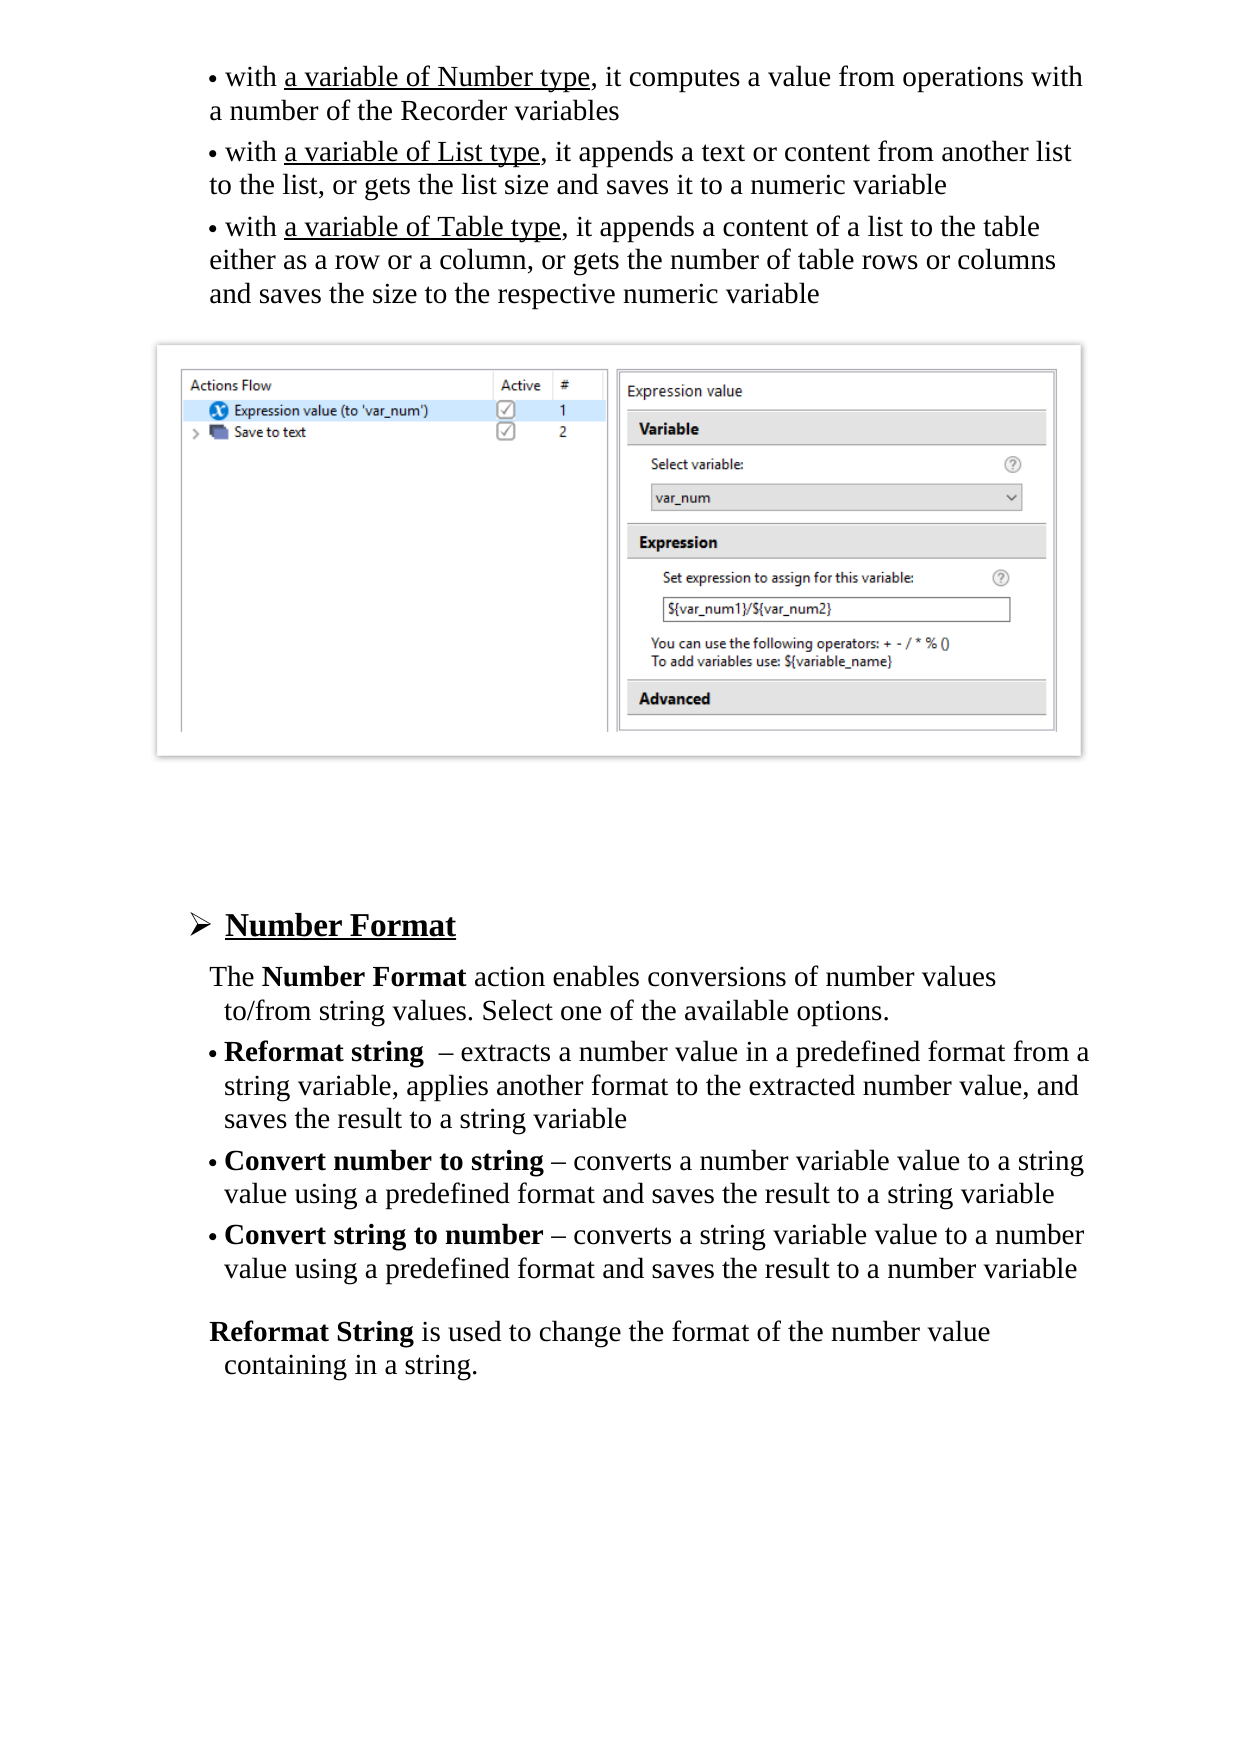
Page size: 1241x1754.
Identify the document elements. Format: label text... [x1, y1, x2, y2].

list Convert number to string – converts a number variable value to a string value using a predefined format and saves the result to a string variable [209, 1143, 1090, 1210]
list with a variable of List type, it appends a text or content from another list to the list, or gets the list size and saves it to a numeric variable [209, 134, 1090, 201]
text Reformat String is used to change the format of the number value containing in a string. [209, 1314, 1090, 1381]
subtitle Number Format [187, 900, 1090, 944]
text The Number Format action enables conversions of number values to/from string values. Select one of the available options. [209, 959, 1090, 1026]
picture [150, 338, 1088, 763]
list Reformat string – extracts a number value in a predefined format from a string variable, applies another format to the extracted number value, and saves the result to a string variable [209, 1034, 1090, 1135]
list Convert string to number – converts a string variable value to a number value using a predefined format and saves the result to a number variable [209, 1217, 1090, 1284]
list with a variable of Number type, it computes a value from operations with a number of the Recorder variables [209, 59, 1090, 126]
list with a variable of Table type, it appends a content of a list to the table either as a row or a column, or gets the number of table rows or columns and saves the size to the respective numeric variable [209, 209, 1090, 309]
